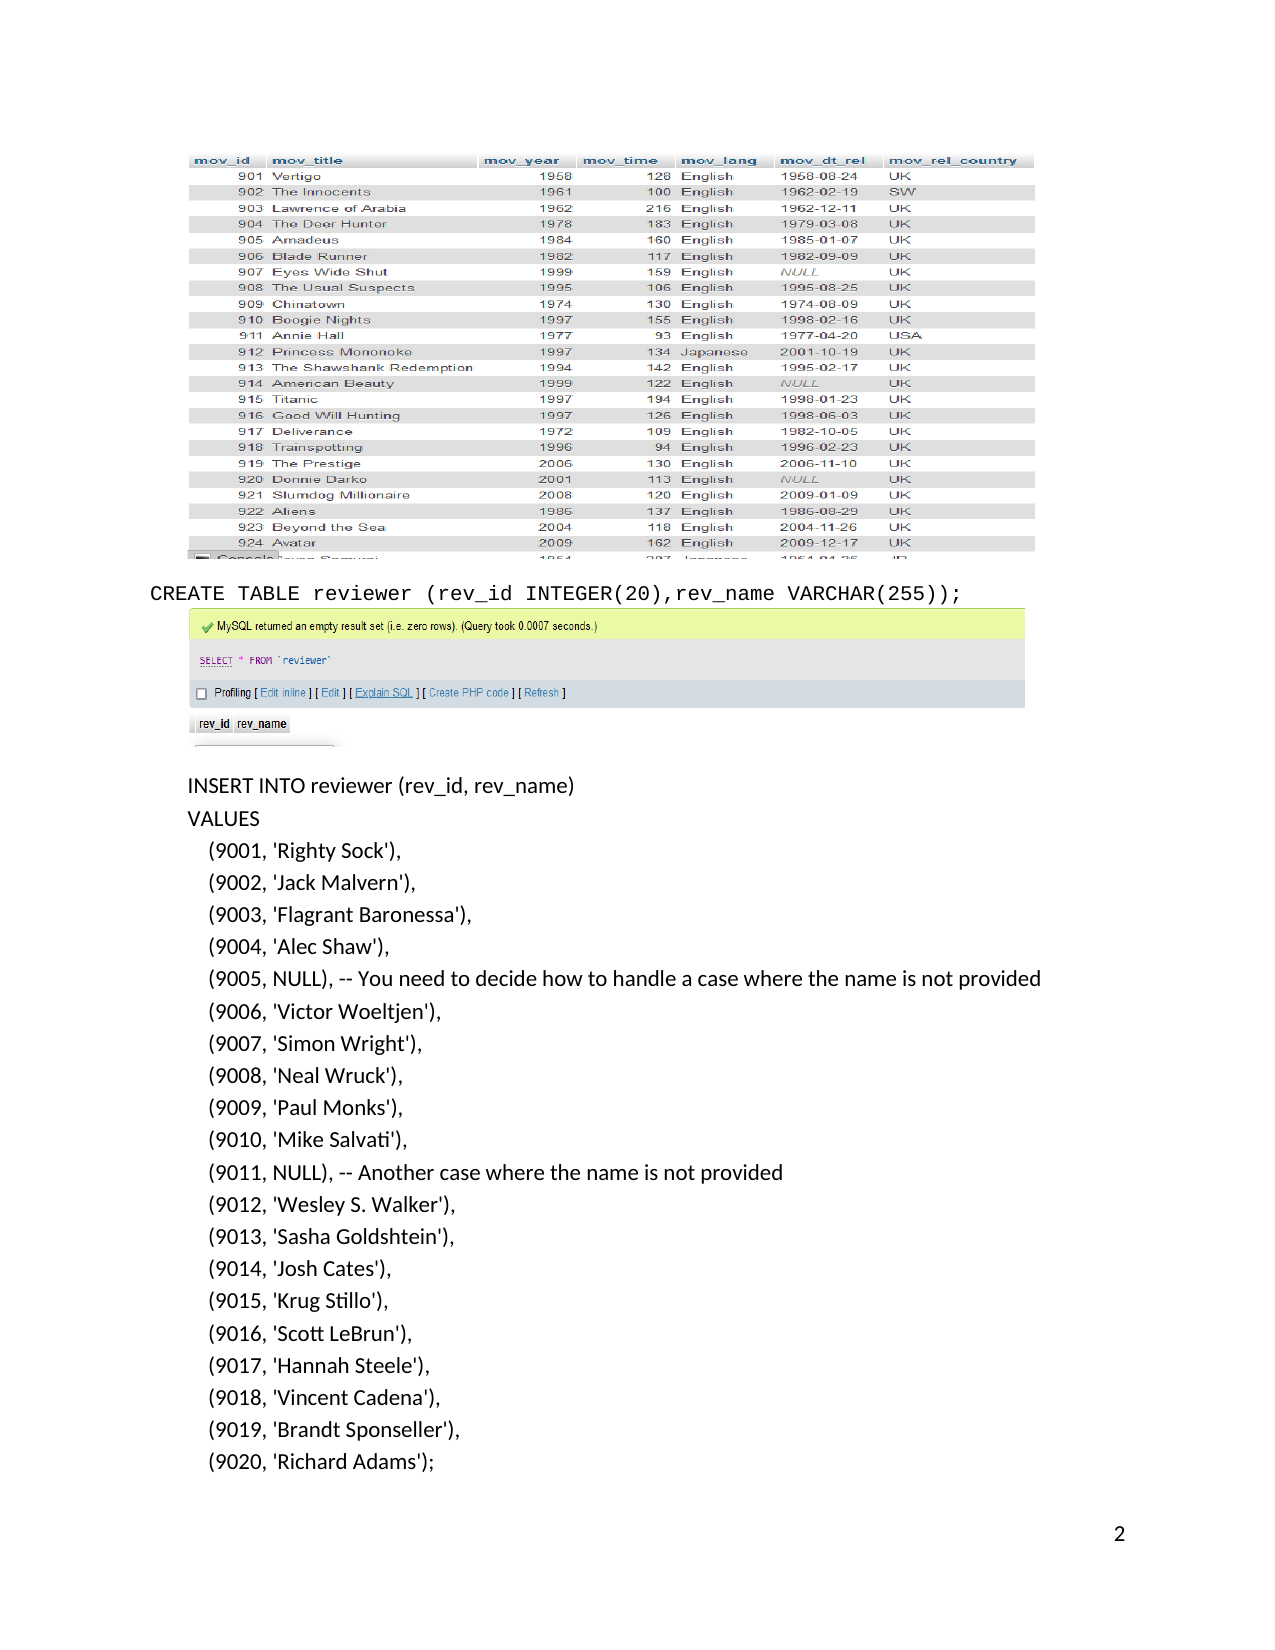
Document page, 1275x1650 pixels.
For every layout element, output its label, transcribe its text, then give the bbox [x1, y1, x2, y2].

text (9013, 'Sasha Goldshtein'), [187, 1222, 1125, 1250]
text (9017, 'Hannah Steele'), [187, 1351, 1125, 1379]
text VALUES [187, 804, 1125, 832]
text (9005, NULL), -- You need to decide how to handle a case where the name is not provided [187, 964, 1125, 993]
text (9006, 'Victor Woeltjen'), [187, 997, 1125, 1025]
text (9004, 'Alec Shaw'), [187, 932, 1125, 960]
picture [187, 150, 1038, 559]
text INSERT INTO reviewer (rev_id, rev_name) [187, 771, 1125, 799]
text (9001, 'Righty Sock'), [187, 836, 1125, 864]
text (9012, 'Wesley S. Walker'), [187, 1190, 1125, 1218]
picture [187, 606, 1025, 747]
text (9008, 'Neal Wruck'), [187, 1061, 1125, 1089]
text (9003, 'Flagrant Baronessa'), [187, 900, 1125, 928]
text (9020, 'Richard Adams'); [187, 1447, 1125, 1475]
text (9010, 'Mike Salvati'), [187, 1126, 1125, 1153]
text (9015, 'Krug Stillo'), [187, 1286, 1125, 1314]
text (9018, 'Vincent Cadena'), [187, 1383, 1125, 1411]
text (9009, 'Paul Monks'), [187, 1093, 1125, 1121]
text (9002, 'Jack Malvern'), [187, 868, 1125, 896]
text (9011, NULL), -- Another case where the name is not provided [187, 1158, 1125, 1186]
text (9014, 'Josh Cates'), [187, 1254, 1125, 1282]
text (9019, 'Brandt Sponseller'), [187, 1415, 1125, 1443]
text CREATE TABLE reviewer (rev_id INTEGER(20),rev_name VARCHAR(255)); [150, 583, 1125, 607]
text (9016, 'Scott LeBrun'), [187, 1319, 1125, 1347]
text (9007, 'Simon Wright'), [187, 1029, 1125, 1057]
